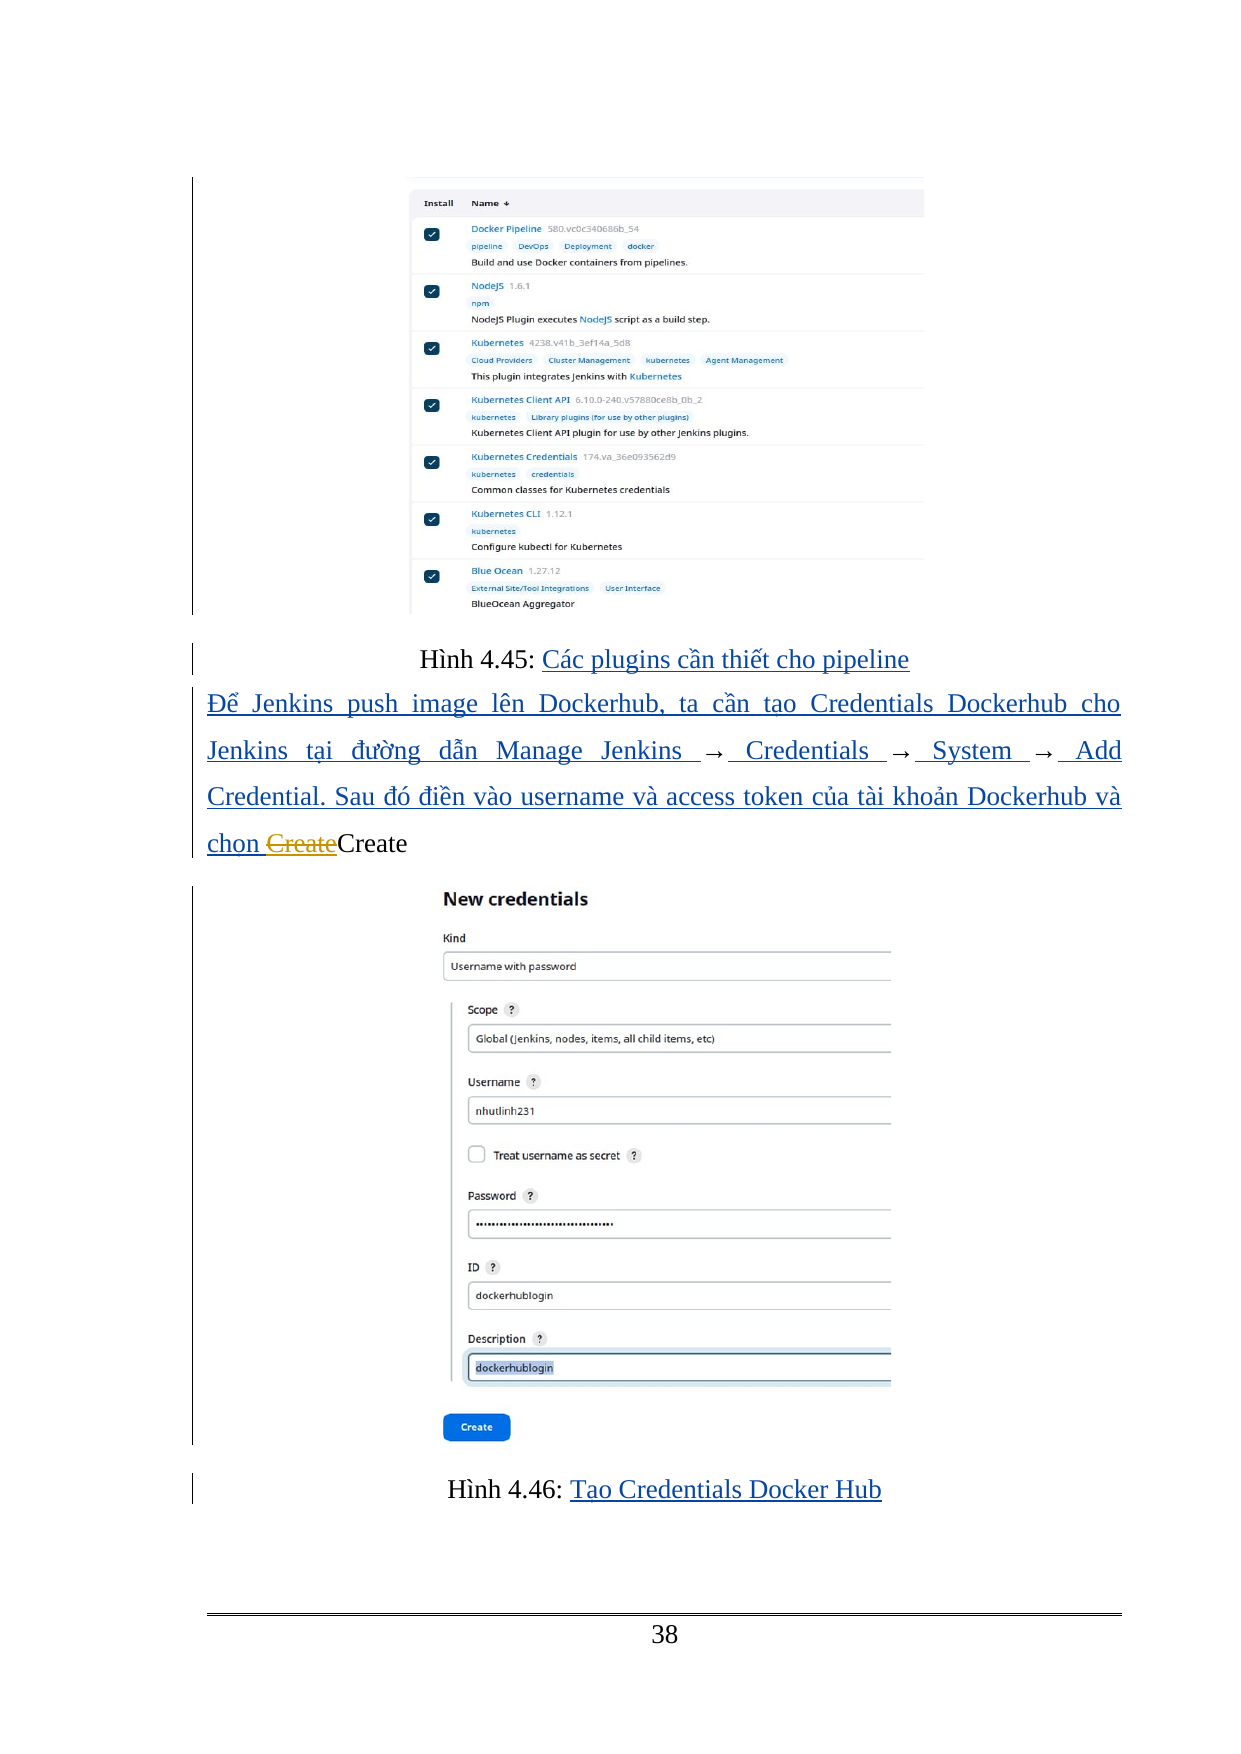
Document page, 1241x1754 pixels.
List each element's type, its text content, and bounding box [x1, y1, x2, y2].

text →→→Create [207, 687, 1122, 808]
text Hình 4.46: [207, 1473, 1122, 1504]
text →→→Create [207, 809, 1122, 858]
picture [437, 886, 892, 1445]
text Hình 4.45: [207, 643, 1122, 674]
picture [404, 177, 925, 614]
